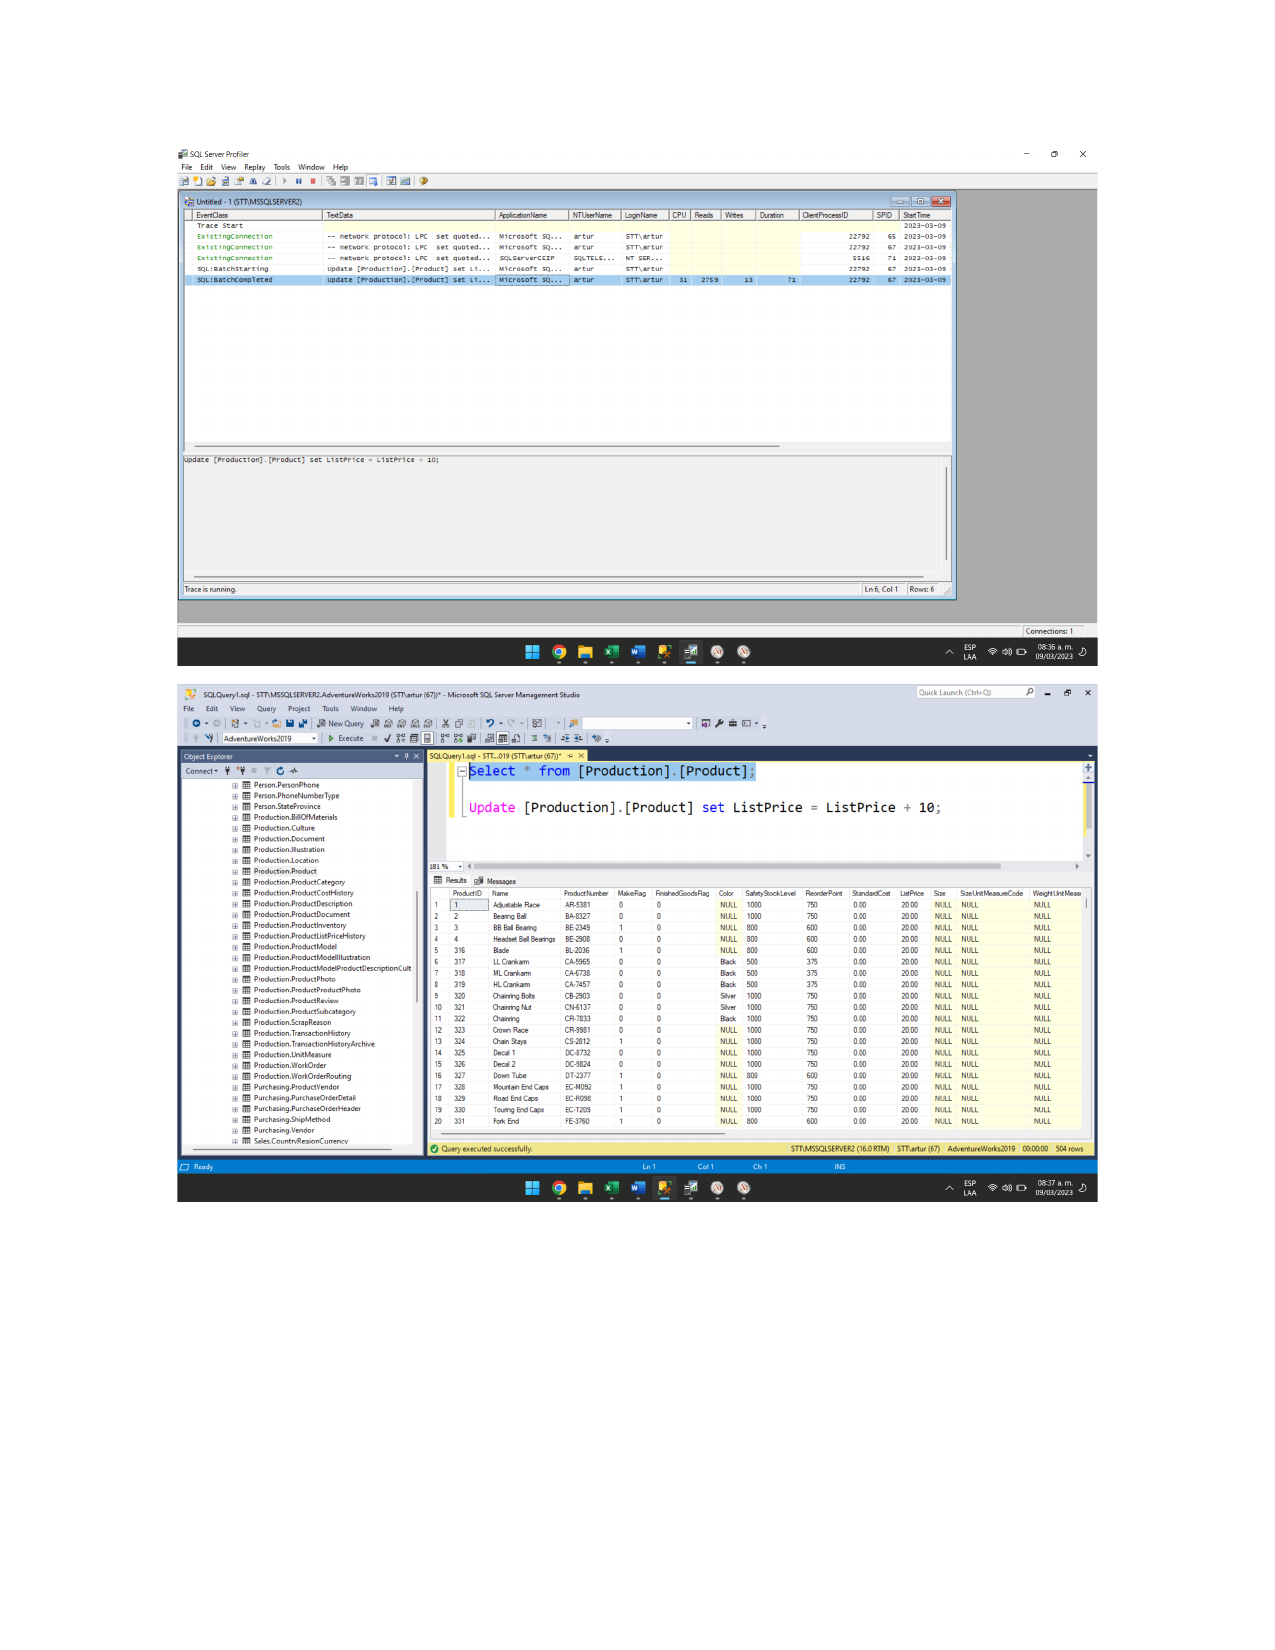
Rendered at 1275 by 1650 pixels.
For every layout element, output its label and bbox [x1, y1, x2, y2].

picture [177, 147, 1098, 666]
picture [177, 684, 1098, 1202]
